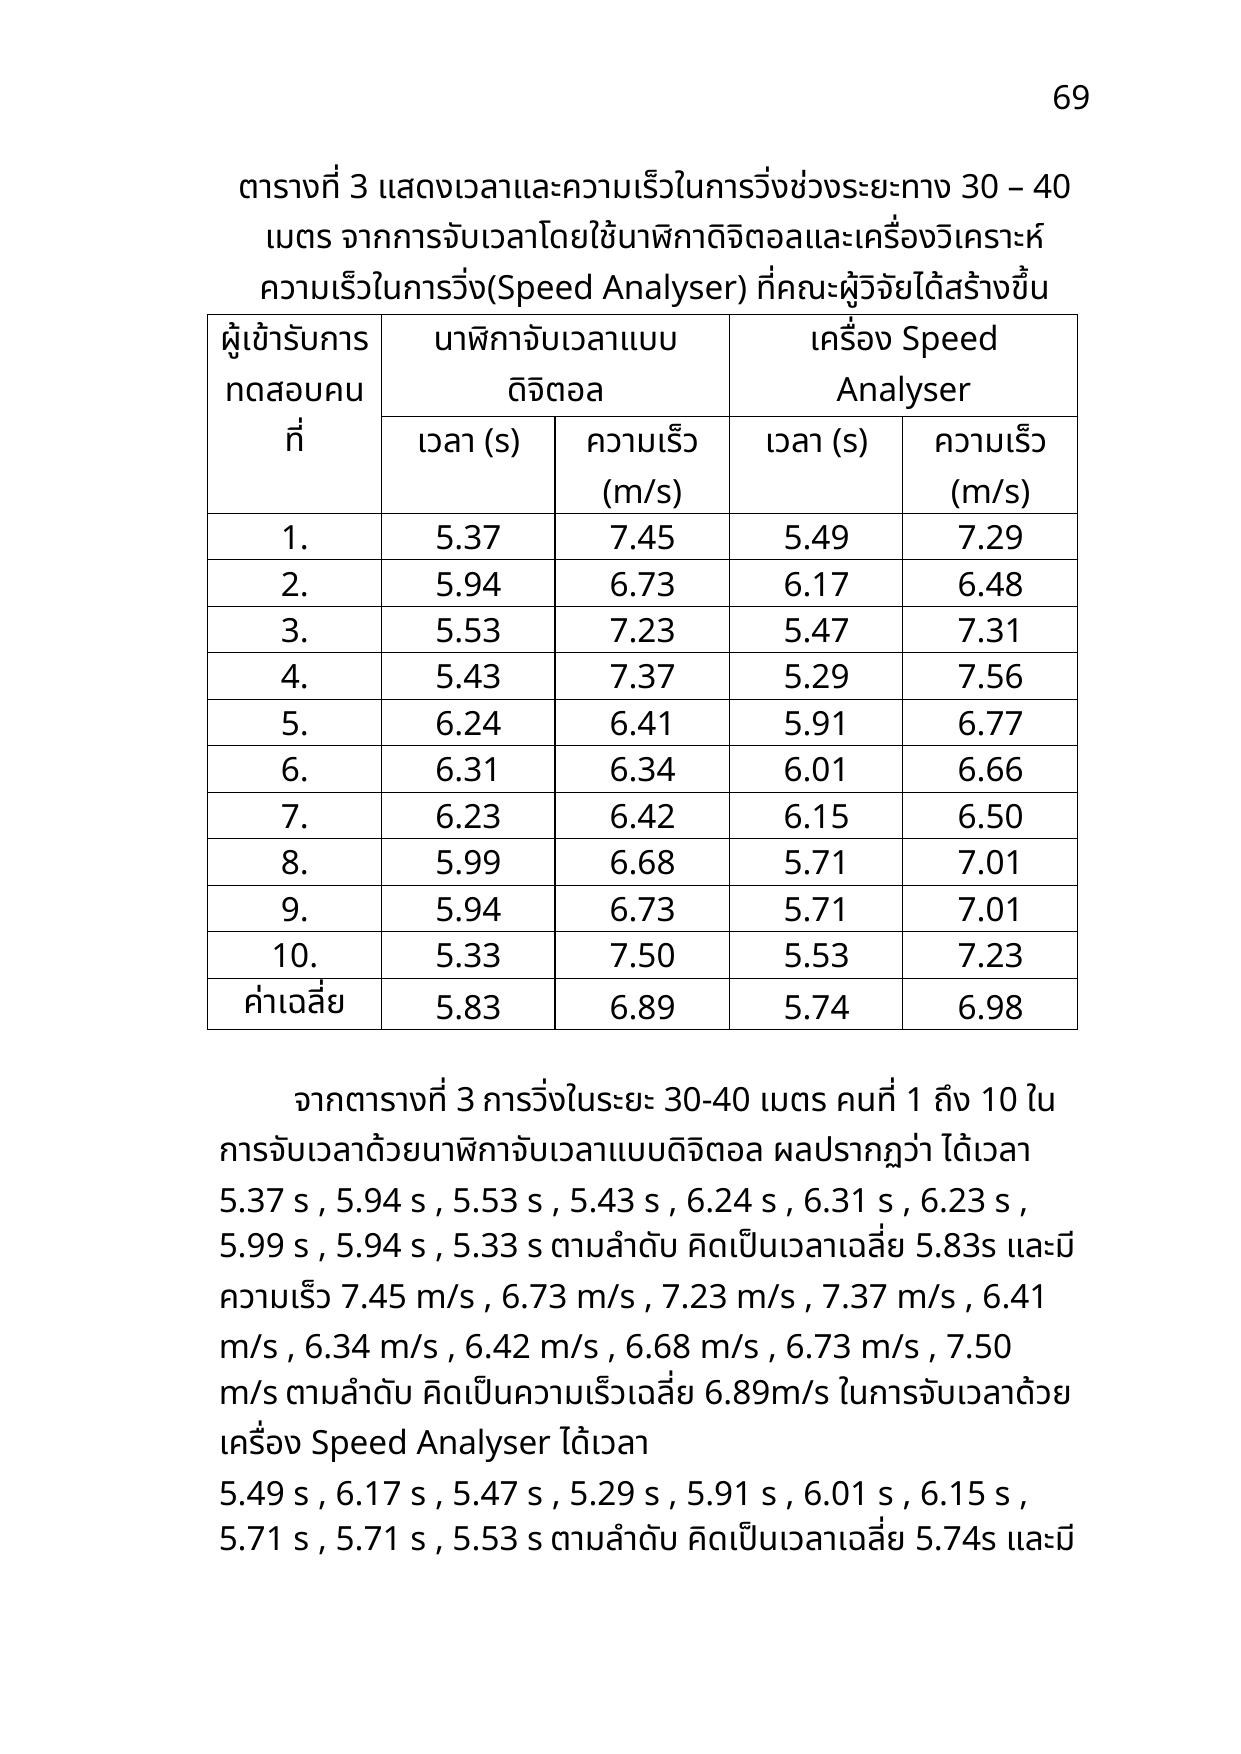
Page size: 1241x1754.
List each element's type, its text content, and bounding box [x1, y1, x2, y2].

table_cell 5. [208, 700, 381, 745]
table_cell 5.33 [382, 932, 554, 977]
table_cell เวลา (s) [382, 417, 554, 513]
table_cell 5.71 [730, 839, 902, 884]
table_cell 4. [208, 653, 381, 699]
table_cell 7.50 [556, 932, 729, 977]
table_cell 7.45 [556, 514, 729, 559]
table_cell 5.43 [382, 653, 554, 699]
table_cell 6.41 [556, 700, 729, 745]
table_cell 6.73 [556, 560, 729, 606]
table_cell 3. [208, 607, 381, 652]
table_cell 7.01 [903, 839, 1077, 884]
table_cell 6.98 [903, 979, 1077, 1029]
table_cell 5.29 [730, 653, 902, 699]
table_header เครื่อง Speed Analyser [730, 315, 1077, 416]
table_cell 7.31 [903, 607, 1077, 652]
table_cell เวลา (s) [730, 417, 902, 513]
table_cell 7.23 [556, 607, 729, 652]
table_cell 6.34 [556, 746, 729, 792]
table_cell 9. [208, 886, 381, 931]
table_cell 5.83 [382, 979, 554, 1029]
table_cell 5.37 [382, 514, 554, 559]
table_cell 5.49 [730, 514, 902, 559]
table_cell 5.47 [730, 607, 902, 652]
table_cell 6.68 [556, 839, 729, 884]
table_cell 5.53 [382, 607, 554, 652]
table_cell 7.37 [556, 653, 729, 699]
table_cell 7.23 [903, 932, 1077, 977]
table_cell 5.99 [382, 839, 554, 884]
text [218, 1075, 1090, 1566]
table_cell 7.56 [903, 653, 1077, 699]
table_cell 5.71 [730, 886, 902, 931]
table_cell 8. [208, 839, 381, 884]
table_cell 6.31 [382, 746, 554, 792]
table_cell 7. [208, 793, 381, 838]
table_cell 5.74 [730, 979, 902, 1029]
table_cell 10. [208, 932, 381, 977]
table_cell 7.29 [903, 514, 1077, 559]
table_cell 6. [208, 746, 381, 792]
table_cell 2. [208, 560, 381, 606]
table_cell 6.23 [382, 793, 554, 838]
table_cell 6.15 [730, 793, 902, 838]
table_cell 6.01 [730, 746, 902, 792]
table_cell 5.94 [382, 886, 554, 931]
table_cell 6.73 [556, 886, 729, 931]
table_cell 7.01 [903, 886, 1077, 931]
table_cell ค่าเฉลี่ย [208, 979, 381, 1029]
table_cell 6.77 [903, 700, 1077, 745]
table_cell 5.91 [730, 700, 902, 745]
table_cell 6.89 [556, 979, 729, 1029]
table_cell 6.24 [382, 700, 554, 745]
table_cell ความเร็ว (m/s) [903, 417, 1077, 513]
table_header ผู้เข้ารับการทดสอบคนที่ [208, 315, 381, 513]
table_cell 5.94 [382, 560, 554, 606]
table_header นาฬิกาจับเวลาแบบดิจิตอล [382, 315, 729, 416]
table_cell 6.48 [903, 560, 1077, 606]
text ตารางที่ 3 แสดงเวลาและความเร็วในการวิ่งช่วงระยะทาง 30 – 40 เมตร จากการจับเวลาโดยใช้นาฬิกาดิจิตอลและเครื่องวิเคราะห์ความเร็วในการวิ่ง(Speed Analyser) ที่คณะผู้วิจัยได้สร้างขึ้น [218, 162, 1090, 314]
table_cell 6.42 [556, 793, 729, 838]
table_cell 1. [208, 514, 381, 559]
table_cell 5.53 [730, 932, 902, 977]
table_cell 6.50 [903, 793, 1077, 838]
table_cell 6.66 [903, 746, 1077, 792]
table_cell 6.17 [730, 560, 902, 606]
table_cell ความเร็ว (m/s) [556, 417, 729, 513]
